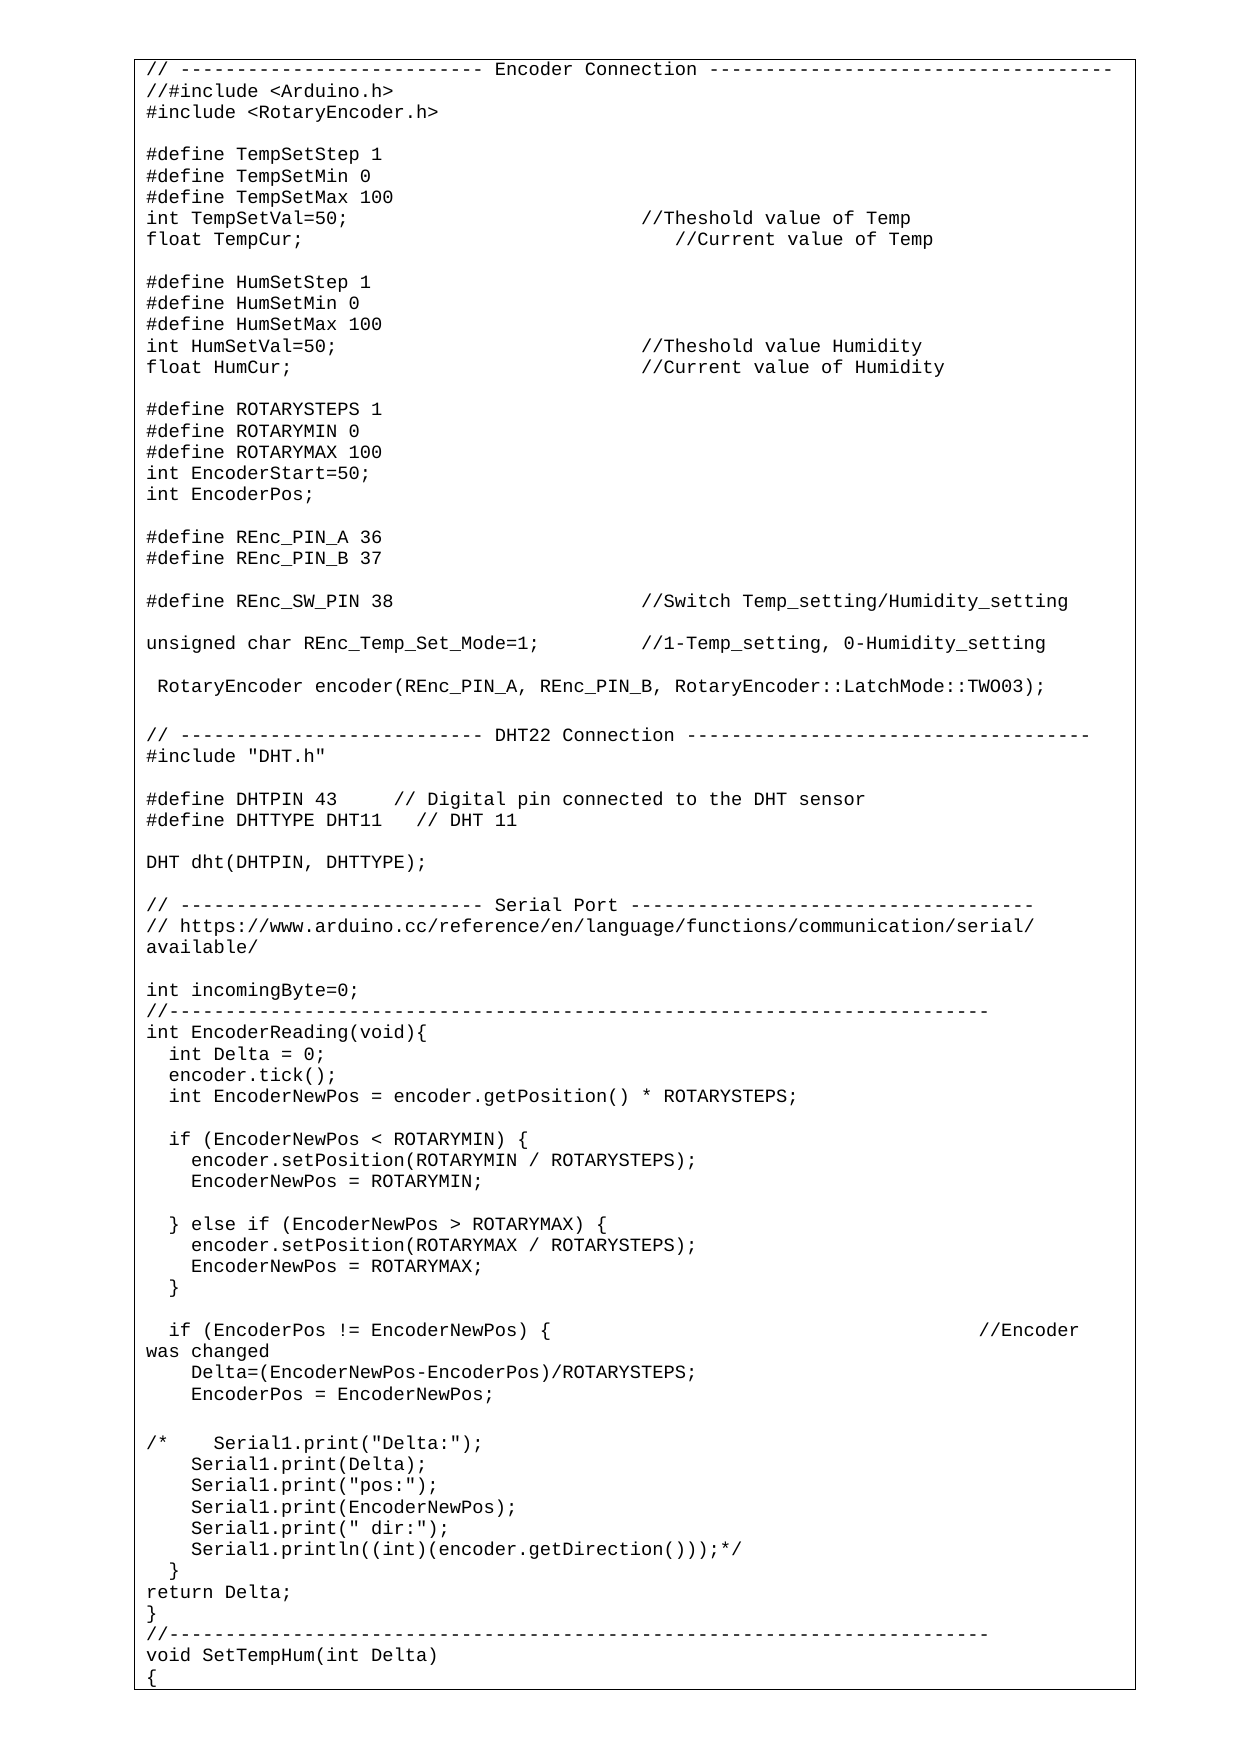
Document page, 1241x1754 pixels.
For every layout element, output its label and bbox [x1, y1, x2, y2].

table_header [135, 60, 1135, 1689]
